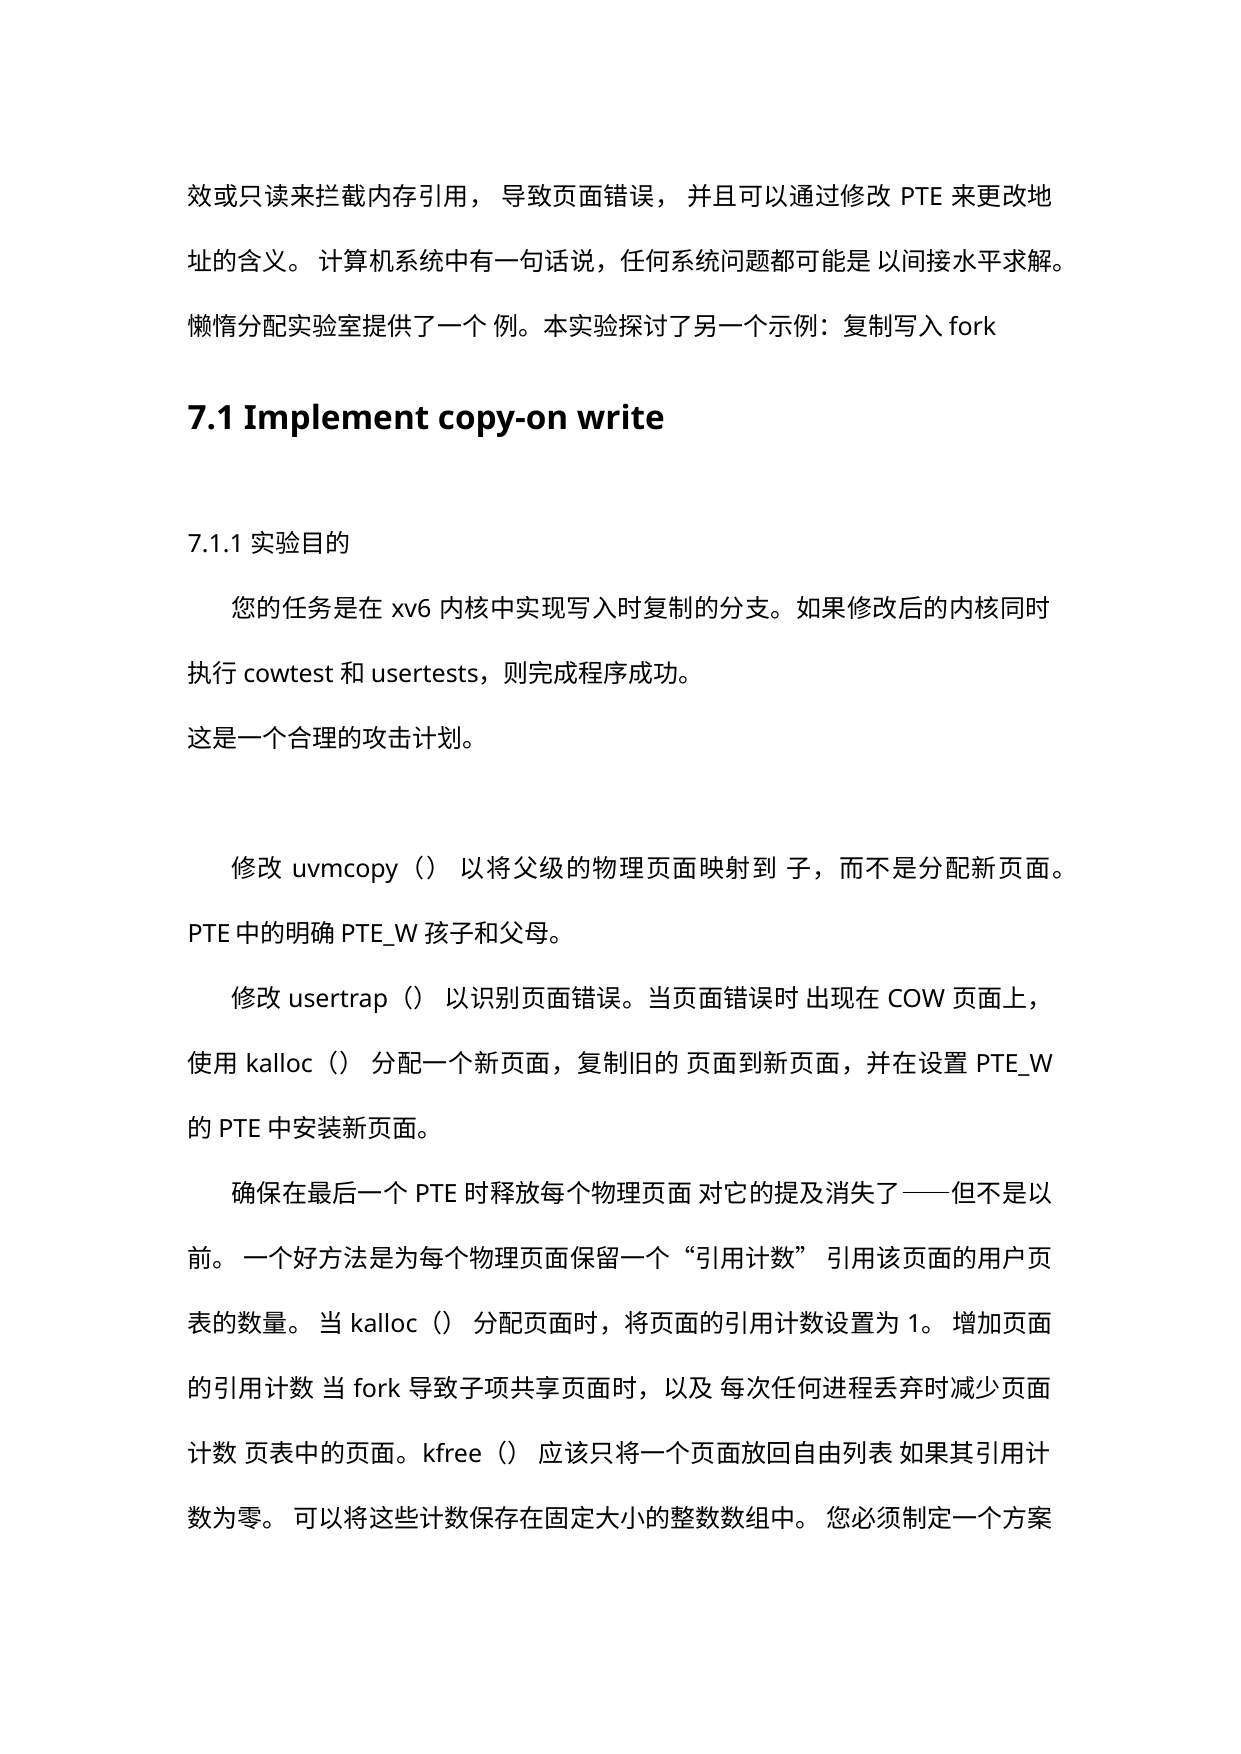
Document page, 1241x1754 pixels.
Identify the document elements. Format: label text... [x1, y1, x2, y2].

text 您的任务是在 xv6 内核中实现写入时复制的分支。如果修改后的内核同时执行 cowtest 和 usertests，则完成程序成功。 [187, 574, 1053, 704]
text 修改 usertrap（） 以识别页面错误。当页面错误时 出现在 COW 页面上，使用 kalloc（） 分配一个新页面，复制旧的 页面到新页面，并在设置PTE_W的 PTE 中安装新页面。 [187, 964, 1053, 1159]
text 7.1.1 实验目的 [187, 509, 1053, 574]
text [187, 162, 1053, 357]
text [187, 1159, 1053, 1549]
text 修改 uvmcopy（） 以将父级的物理页面映射到 子，而不是分配新页面。PTE中的明确PTE_W 孩子和父母。 [187, 834, 1053, 964]
text 这是一个合理的攻击计划。 [187, 704, 1053, 769]
subtitle 7.1 Implement copy-on write [187, 384, 1053, 449]
